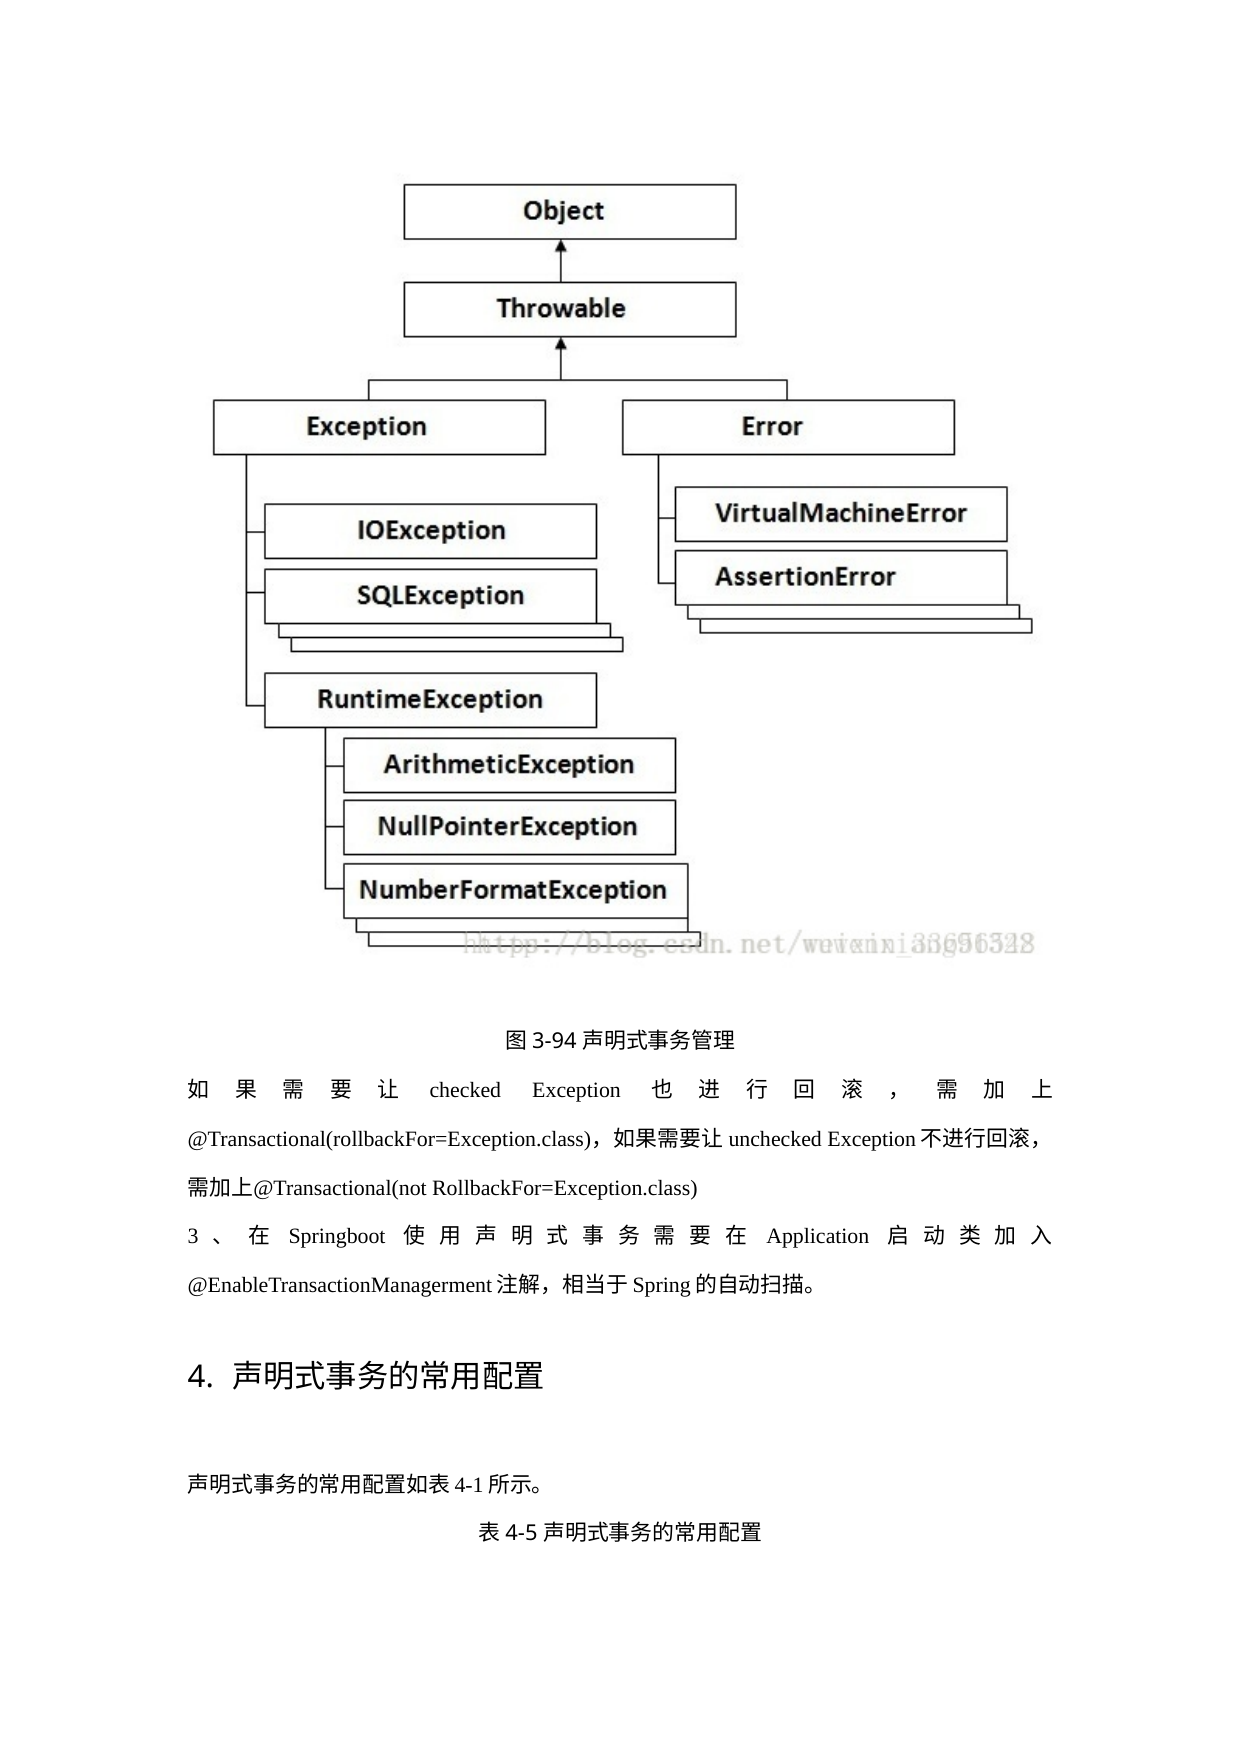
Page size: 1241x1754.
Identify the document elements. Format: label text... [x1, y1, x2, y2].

subtitle 声明式事务的常用配置 [187, 1342, 1053, 1407]
text 如果需要让checked Exception也进行回滚，需加上@Transactional(rollbackFor=Exception.class)，如果需要让unchecked Exception不进行回滚，需加上@Transactional(not RollbackFor=Exception.class) [187, 1072, 1053, 1202]
picture [187, 162, 1053, 975]
text 声明式事务的常用配置如表4-1所示。 [187, 1467, 1053, 1499]
text 3、在Springboot使用声明式事务需要在Application启动类加入@EnableTransactionManagerment注解，相当于Spring的自动扫描。 [187, 1217, 1053, 1299]
